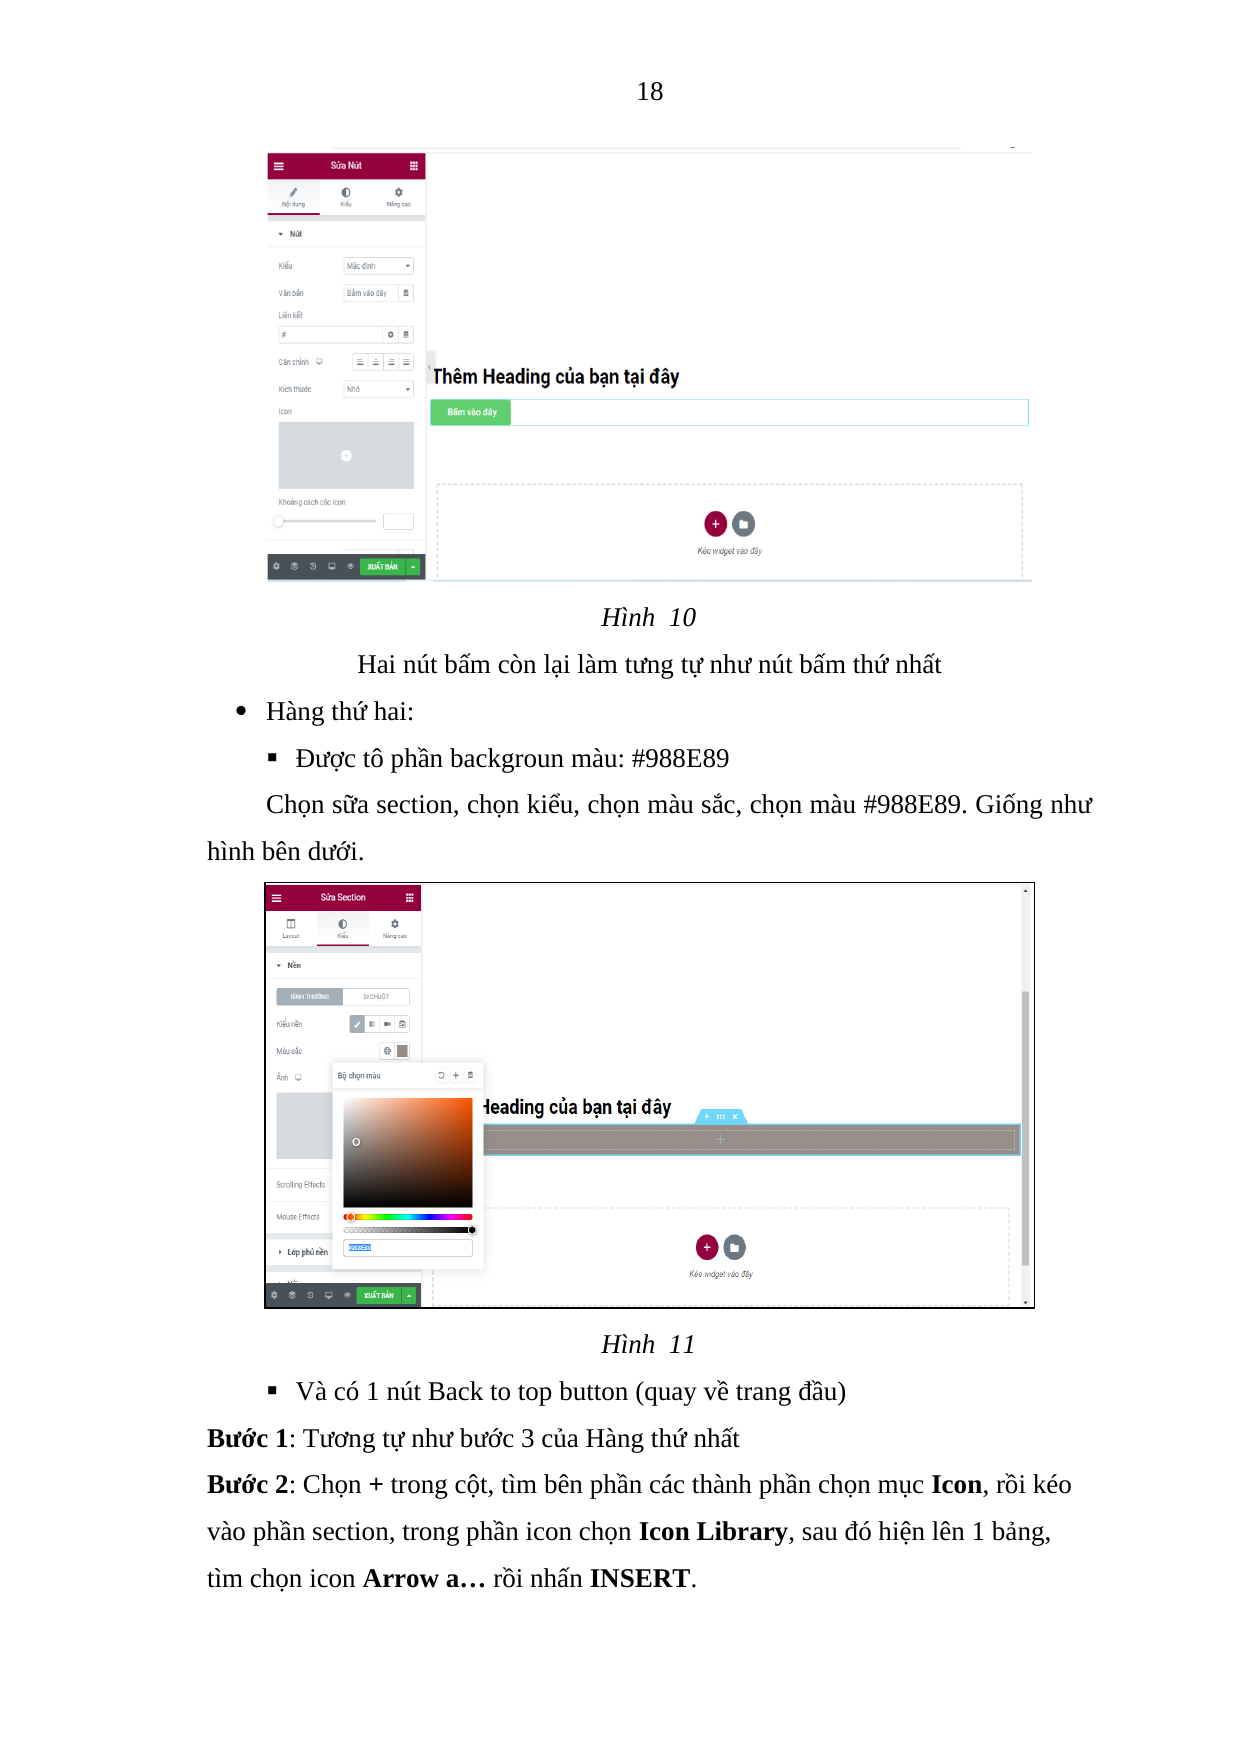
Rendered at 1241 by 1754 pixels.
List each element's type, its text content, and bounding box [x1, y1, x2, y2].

text Hai nút bấm còn lại làm tưng tự như nút bấm thứ nhất [207, 648, 1092, 679]
text Chọn sữa section, chọn kiểu, chọn màu sắc, chọn màu #988E89. Giống như hình bên dưới. [207, 788, 1092, 866]
text Bước 1: Tương tự như bước 3 của Hàng thứ nhất [207, 1422, 1092, 1453]
picture [266, 883, 1030, 1307]
list Và có 1 nút Back to top button (quay về trang đầu) [266, 1375, 1092, 1406]
list Hàng thứ hai: [236, 695, 1092, 726]
picture [267, 147, 1032, 582]
text Bước 2: Chọn + trong cột, tìm bên phần các thành phần chọn mục Icon, rồi kéo vào phần section, trong phần icon chọn Icon Library, sau đó hiện lên 1 bảng, tìm chọn icon Arrow a… rồi nhấn INSERT. [207, 1469, 1092, 1593]
list Được tô phần backgroun màu: #988E89 [266, 742, 1092, 773]
